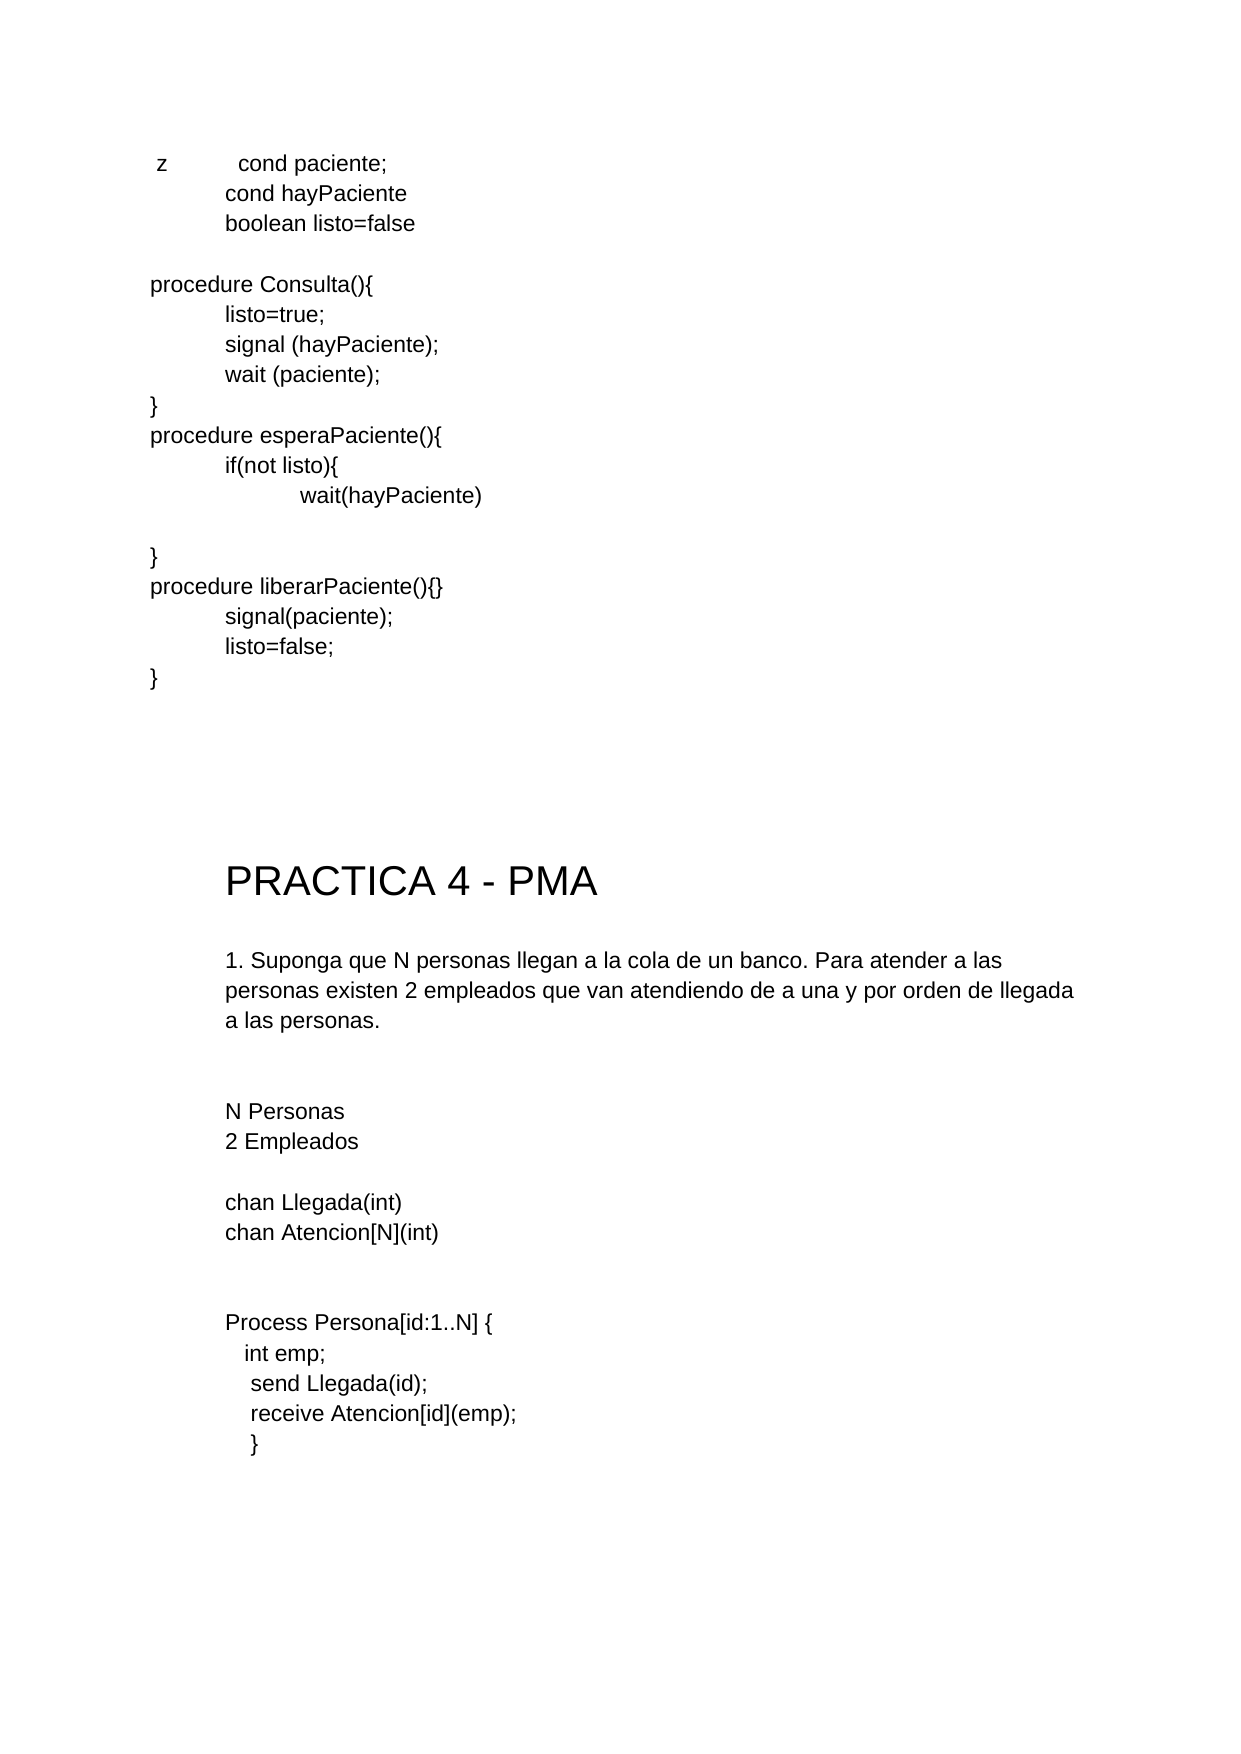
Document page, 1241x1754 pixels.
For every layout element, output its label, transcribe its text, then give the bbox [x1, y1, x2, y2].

text procedure Consulta(){ [150, 271, 1090, 297]
text int emp; [225, 1339, 1090, 1366]
text } [150, 543, 1090, 569]
text receive Atencion[id](emp); [225, 1400, 1090, 1426]
text 2 Empleados [225, 1128, 1090, 1154]
text send Llegada(id); [225, 1370, 1090, 1396]
subtitle PRACTICA 4 - PMA [225, 856, 1090, 904]
text 1. Suponga que N personas llegan a la cola de un banco. Para atender a las personas existen 2 empleados que van atendiendo de a una y por orden de llegada a las personas. [225, 947, 1090, 1034]
text chan Atencion[N](int) [225, 1219, 1090, 1245]
text signal(paciente); [150, 603, 1090, 629]
text boolean listo=false [150, 210, 1090, 237]
text } [150, 392, 1090, 418]
text chan Llegada(int) [225, 1188, 1090, 1215]
text if(not listo){ [150, 452, 1090, 478]
text Process Persona[id:1..N] { [225, 1309, 1090, 1336]
text z cond paciente; [150, 150, 1090, 176]
text listo=true; [150, 301, 1090, 327]
text procedure liberarPaciente(){} [150, 573, 1090, 599]
text N Personas [225, 1098, 1090, 1124]
text } [225, 1430, 1090, 1457]
text cond hayPaciente [150, 180, 1090, 207]
text } [150, 663, 1090, 690]
text listo=false; [150, 633, 1090, 660]
text wait (paciente); [150, 361, 1090, 388]
text signal (hayPaciente); [150, 331, 1090, 358]
text wait(hayPaciente) [225, 482, 1090, 509]
text procedure esperaPaciente(){ [150, 422, 1090, 448]
